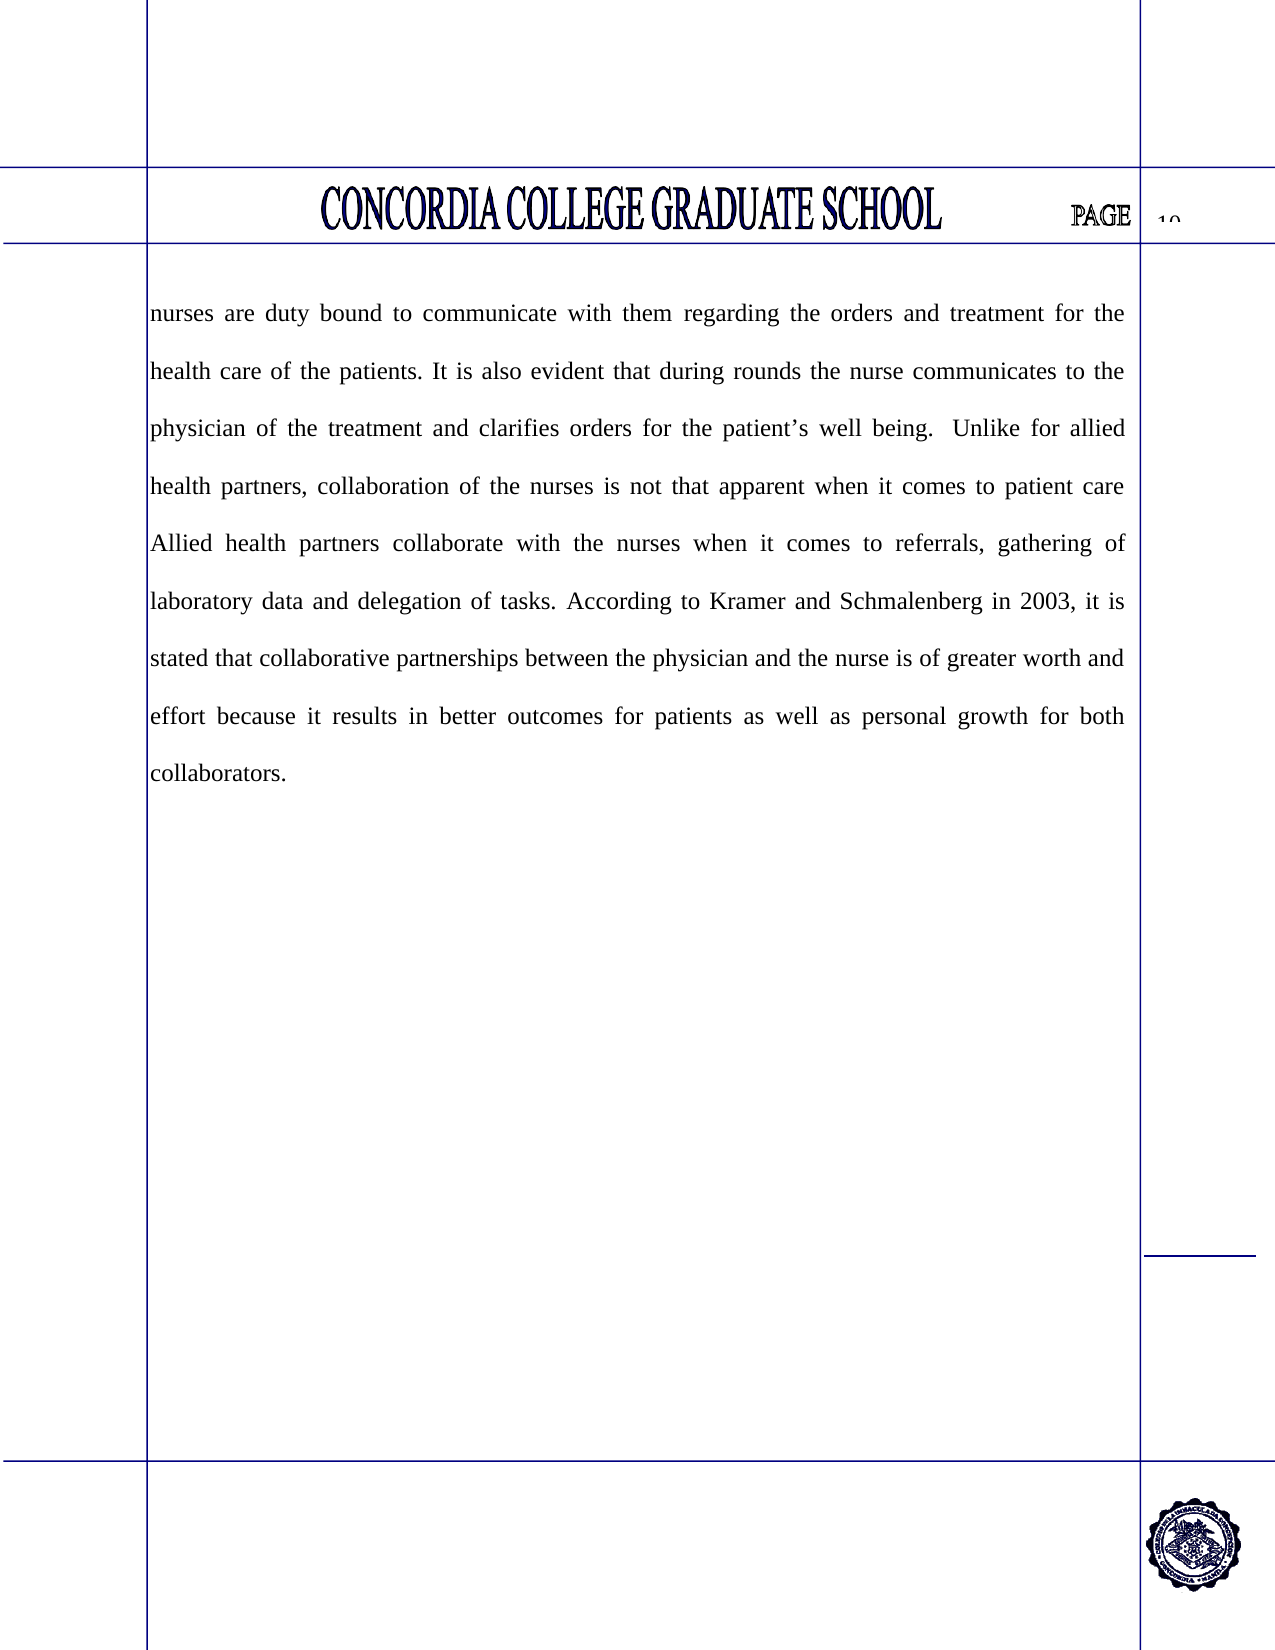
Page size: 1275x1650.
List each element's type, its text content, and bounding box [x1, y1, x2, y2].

text nurses are duty bound to communicate with them regarding the orders and treatment for the health care of the patients. It is also evident that during rounds the nurse communicates to the physician of the treatment and clarifies orders for the patient’s well being. Unlike for allied health partners, collaboration of the nurses is not that apparent when it comes to patient care Allied health partners collaborate with the nurses when it comes to referrals, gathering of laboratory data and delegation of tasks. According to Kramer and Schmalenberg in 2003, it is stated that collaborative partnerships between the physician and the nurse is of greater worth and effort because it results in better outcomes for patients as well as personal growth for both collaborators. [150, 298, 1125, 787]
picture [1146, 1498, 1241, 1593]
picture [1071, 204, 1131, 226]
picture [321, 186, 942, 230]
